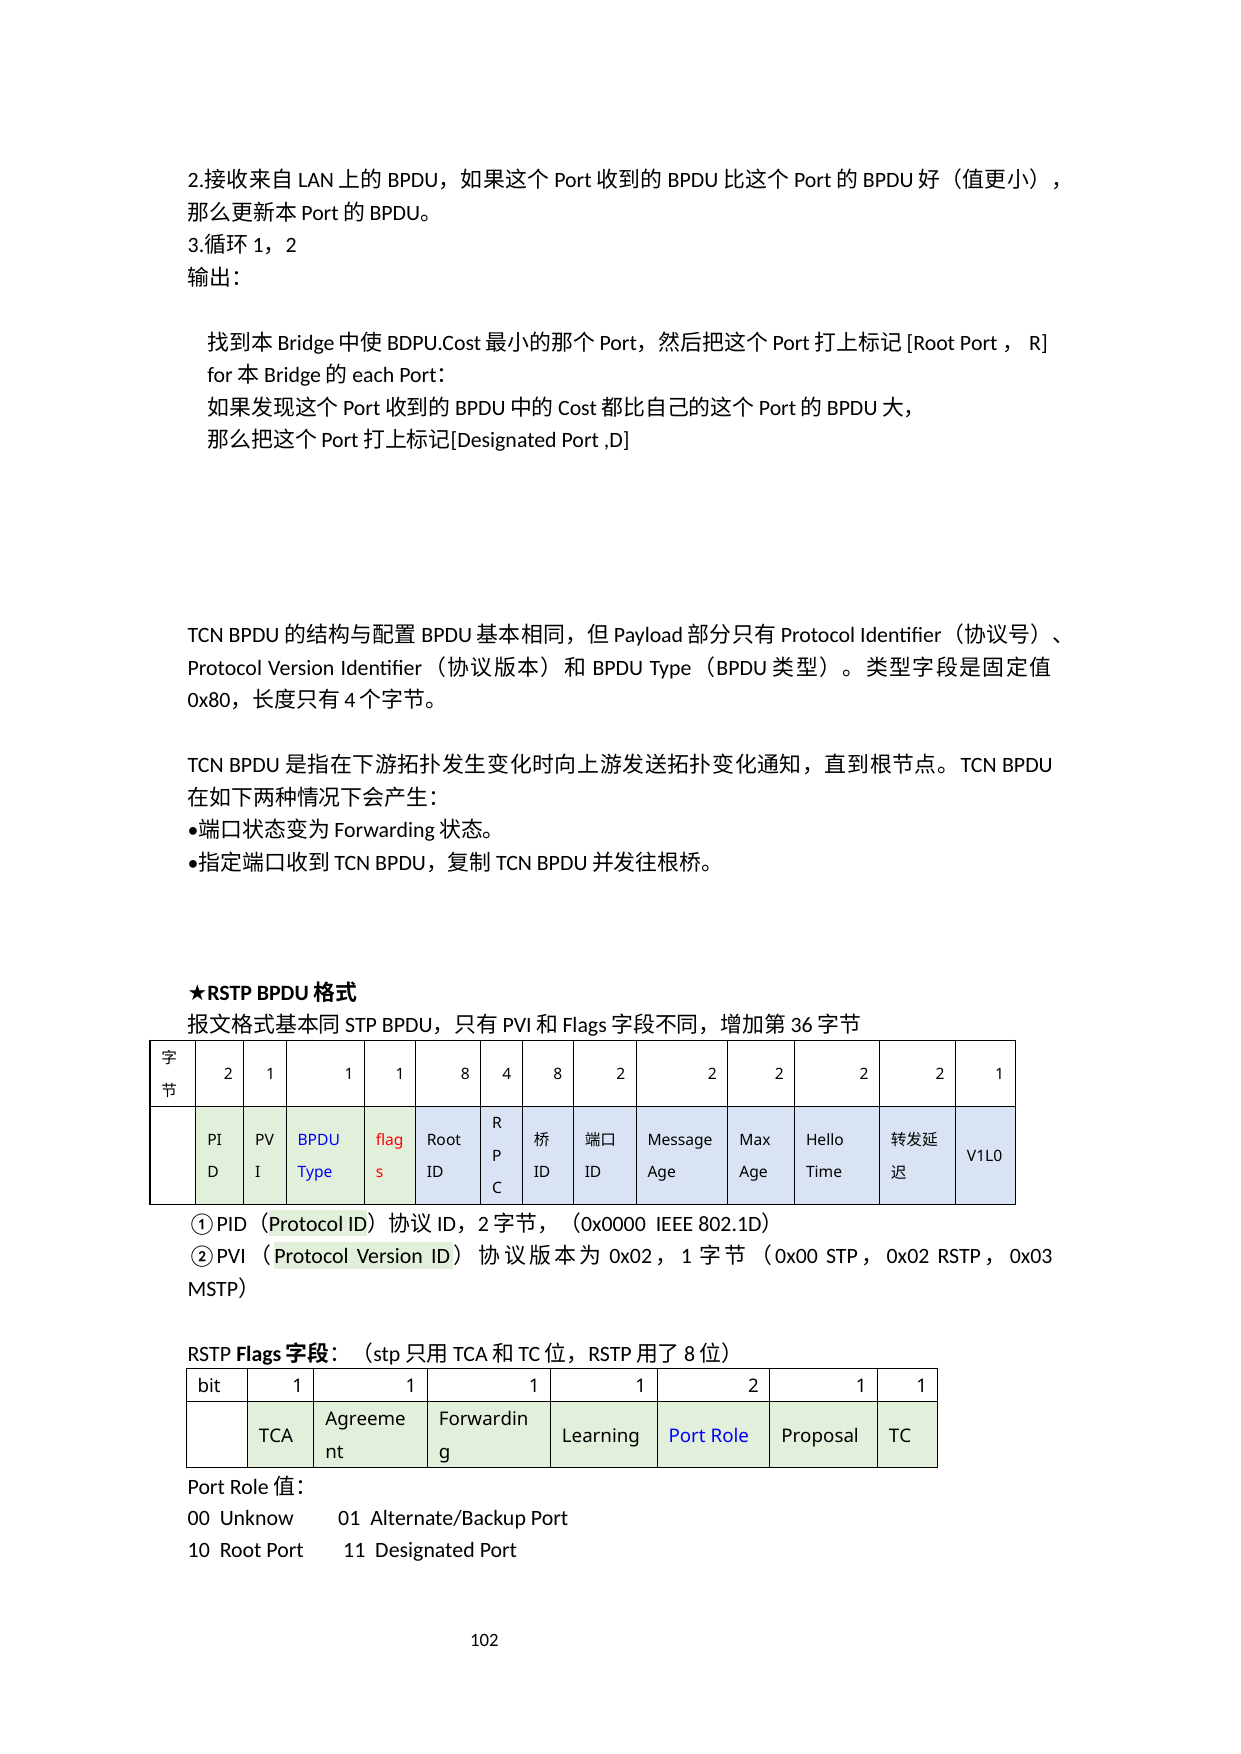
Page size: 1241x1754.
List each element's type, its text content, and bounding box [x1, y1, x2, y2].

text 那么把这个Port打上标记[Designated Port ,D] [187, 422, 1053, 454]
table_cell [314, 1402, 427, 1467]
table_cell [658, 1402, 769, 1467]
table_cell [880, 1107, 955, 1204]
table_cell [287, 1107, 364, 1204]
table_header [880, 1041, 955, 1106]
text •端口状态变为Forwarding状态。 [187, 812, 1053, 844]
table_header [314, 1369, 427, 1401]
text for 本Bridge的 each Port： [187, 357, 1053, 389]
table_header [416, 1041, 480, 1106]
text 输出： [187, 259, 1053, 292]
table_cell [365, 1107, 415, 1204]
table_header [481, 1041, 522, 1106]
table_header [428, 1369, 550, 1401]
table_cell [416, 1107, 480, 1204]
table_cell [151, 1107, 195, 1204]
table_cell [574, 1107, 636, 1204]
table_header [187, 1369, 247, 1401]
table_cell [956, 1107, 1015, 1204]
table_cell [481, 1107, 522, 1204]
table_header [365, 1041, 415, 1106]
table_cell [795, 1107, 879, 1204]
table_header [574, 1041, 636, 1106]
text TCN BPDU是指在下游拓扑发生变化时向上游发送拓扑变化通知，直到根节点。TCN BPDU在如下两种情况下会产生： [187, 747, 1053, 812]
text Port Role值： [187, 1468, 1053, 1501]
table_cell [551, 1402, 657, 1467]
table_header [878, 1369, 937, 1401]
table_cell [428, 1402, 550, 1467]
text RSTP Flags字段：（stp只用TCA和TC位，RSTP用了8位） [187, 1335, 1053, 1368]
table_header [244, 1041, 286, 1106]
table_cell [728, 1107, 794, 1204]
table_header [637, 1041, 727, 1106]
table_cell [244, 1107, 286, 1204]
text 找到本Bridge中使BDPU.Cost最小的那个Port，然后把这个Port打上标记 [Root Port ， R] [187, 324, 1053, 357]
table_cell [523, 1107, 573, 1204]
text ★RSTP BPDU格式 [187, 974, 1053, 1007]
text 2.接收来自LAN上的BPDU，如果这个Port收到的BPDU比这个Port的BPDU好（值更小），那么更新本Port的BPDU。 [187, 162, 1053, 227]
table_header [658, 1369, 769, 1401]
text ①PID（Protocol ID）协议ID，2字节，（0x0000 IEEE 802.1D） [187, 1205, 1053, 1238]
text •指定端口收到TCN BPDU，复制TCN BPDU并发往根桥。 [187, 844, 1053, 877]
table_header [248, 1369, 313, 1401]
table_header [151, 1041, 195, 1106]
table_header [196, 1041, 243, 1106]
text TCN BPDU的结构与配置BPDU基本相同，但Payload部分只有Protocol Identifier（协议号）、Protocol Version Identifier（协议版本）和BPDU Type（BPDU类型）。类型字段是固定值0x80，长度只有4个字节。 [187, 617, 1053, 714]
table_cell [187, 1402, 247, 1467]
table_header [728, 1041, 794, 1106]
text 3.循环1，2 [187, 227, 1053, 259]
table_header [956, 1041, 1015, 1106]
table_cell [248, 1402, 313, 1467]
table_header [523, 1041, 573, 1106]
text 00 Unknow 01 Alternate/Backup Port [187, 1501, 1053, 1533]
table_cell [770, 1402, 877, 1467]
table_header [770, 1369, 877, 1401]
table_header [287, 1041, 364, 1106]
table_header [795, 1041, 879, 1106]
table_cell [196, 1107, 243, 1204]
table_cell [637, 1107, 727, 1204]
text 10 Root Port 11 Designated Port [187, 1533, 1053, 1566]
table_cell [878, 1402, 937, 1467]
text ②PVI（Protocol Version ID）协议版本为0x02，1字节（0x00 STP，0x02 RSTP，0x03 MSTP） [187, 1238, 1053, 1303]
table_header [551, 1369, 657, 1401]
text 如果发现这个Port收到的BPDU中的Cost都比自己的这个Port的BPDU大， [187, 389, 1053, 422]
text 报文格式基本同STP BPDU，只有PVI和Flags字段不同，增加第36字节 [187, 1007, 1053, 1039]
